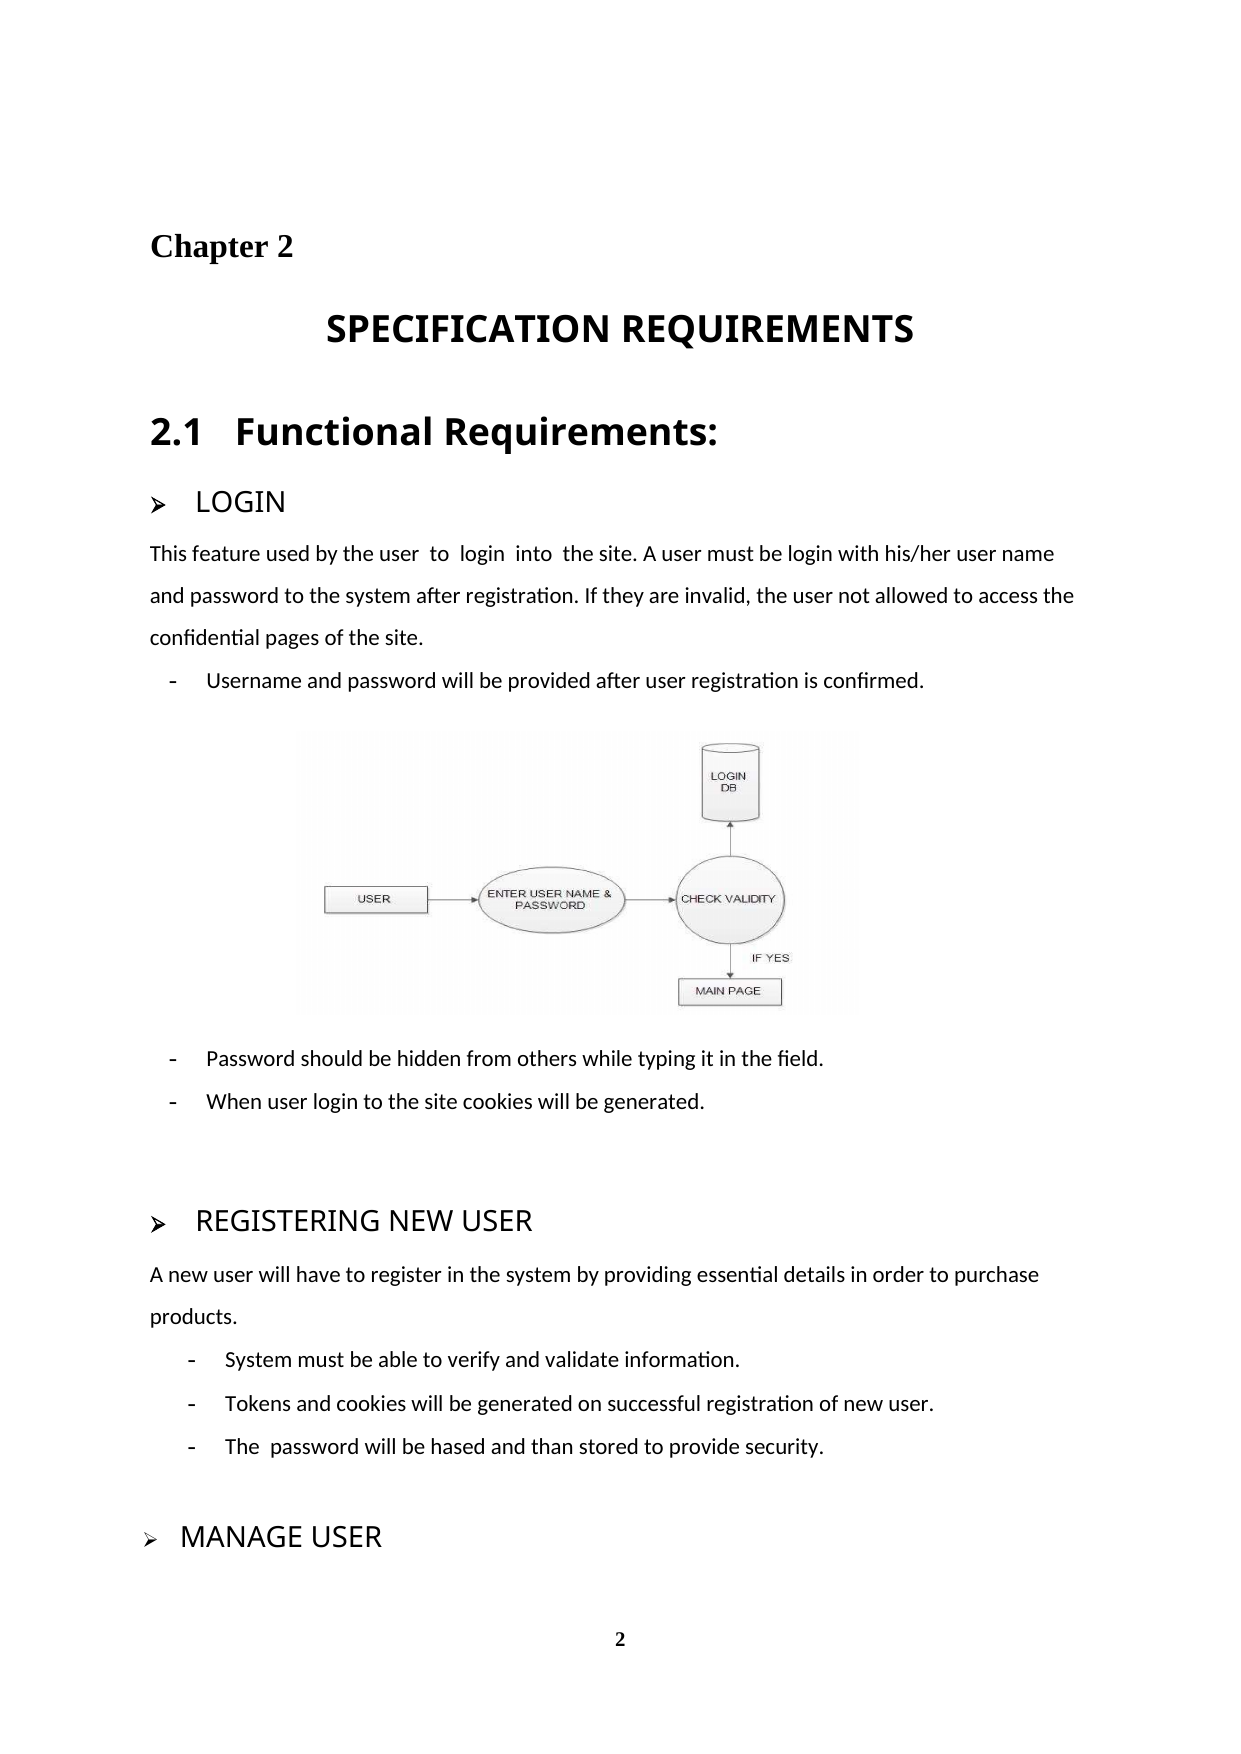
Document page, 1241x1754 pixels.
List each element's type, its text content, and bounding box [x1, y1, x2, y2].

list When user login to the site cookies will be generated. [169, 1086, 1087, 1115]
list The password will be hased and than stored to provide security. [187, 1431, 1084, 1460]
list MANAGE USER [142, 1517, 1084, 1556]
text 2.1 Functional Requirements: [150, 405, 1090, 456]
picture [296, 731, 860, 1015]
list LOGIN [150, 481, 1090, 521]
text A new user will have to register in the system by providing essential details in order to purchase products. [149, 1260, 1084, 1330]
text Chapter 2 [150, 226, 1090, 264]
list Username and password will be provided after user registration is confirmed. [169, 665, 1087, 694]
list REGISTERING NEW USER [150, 1201, 1090, 1240]
text SPECIFICATION REQUIREMENTS [150, 303, 1090, 354]
list System must be able to verify and validate information. [187, 1344, 1084, 1373]
list Tokens and cookies will be generated on successful registration of new user. [187, 1388, 1084, 1417]
text This feature used by the user to login into the site. A user must be login with his/her user name and password to the system after registration. If they are invalid, the user not allowed to access the confidential pages of the site. [149, 539, 1084, 651]
